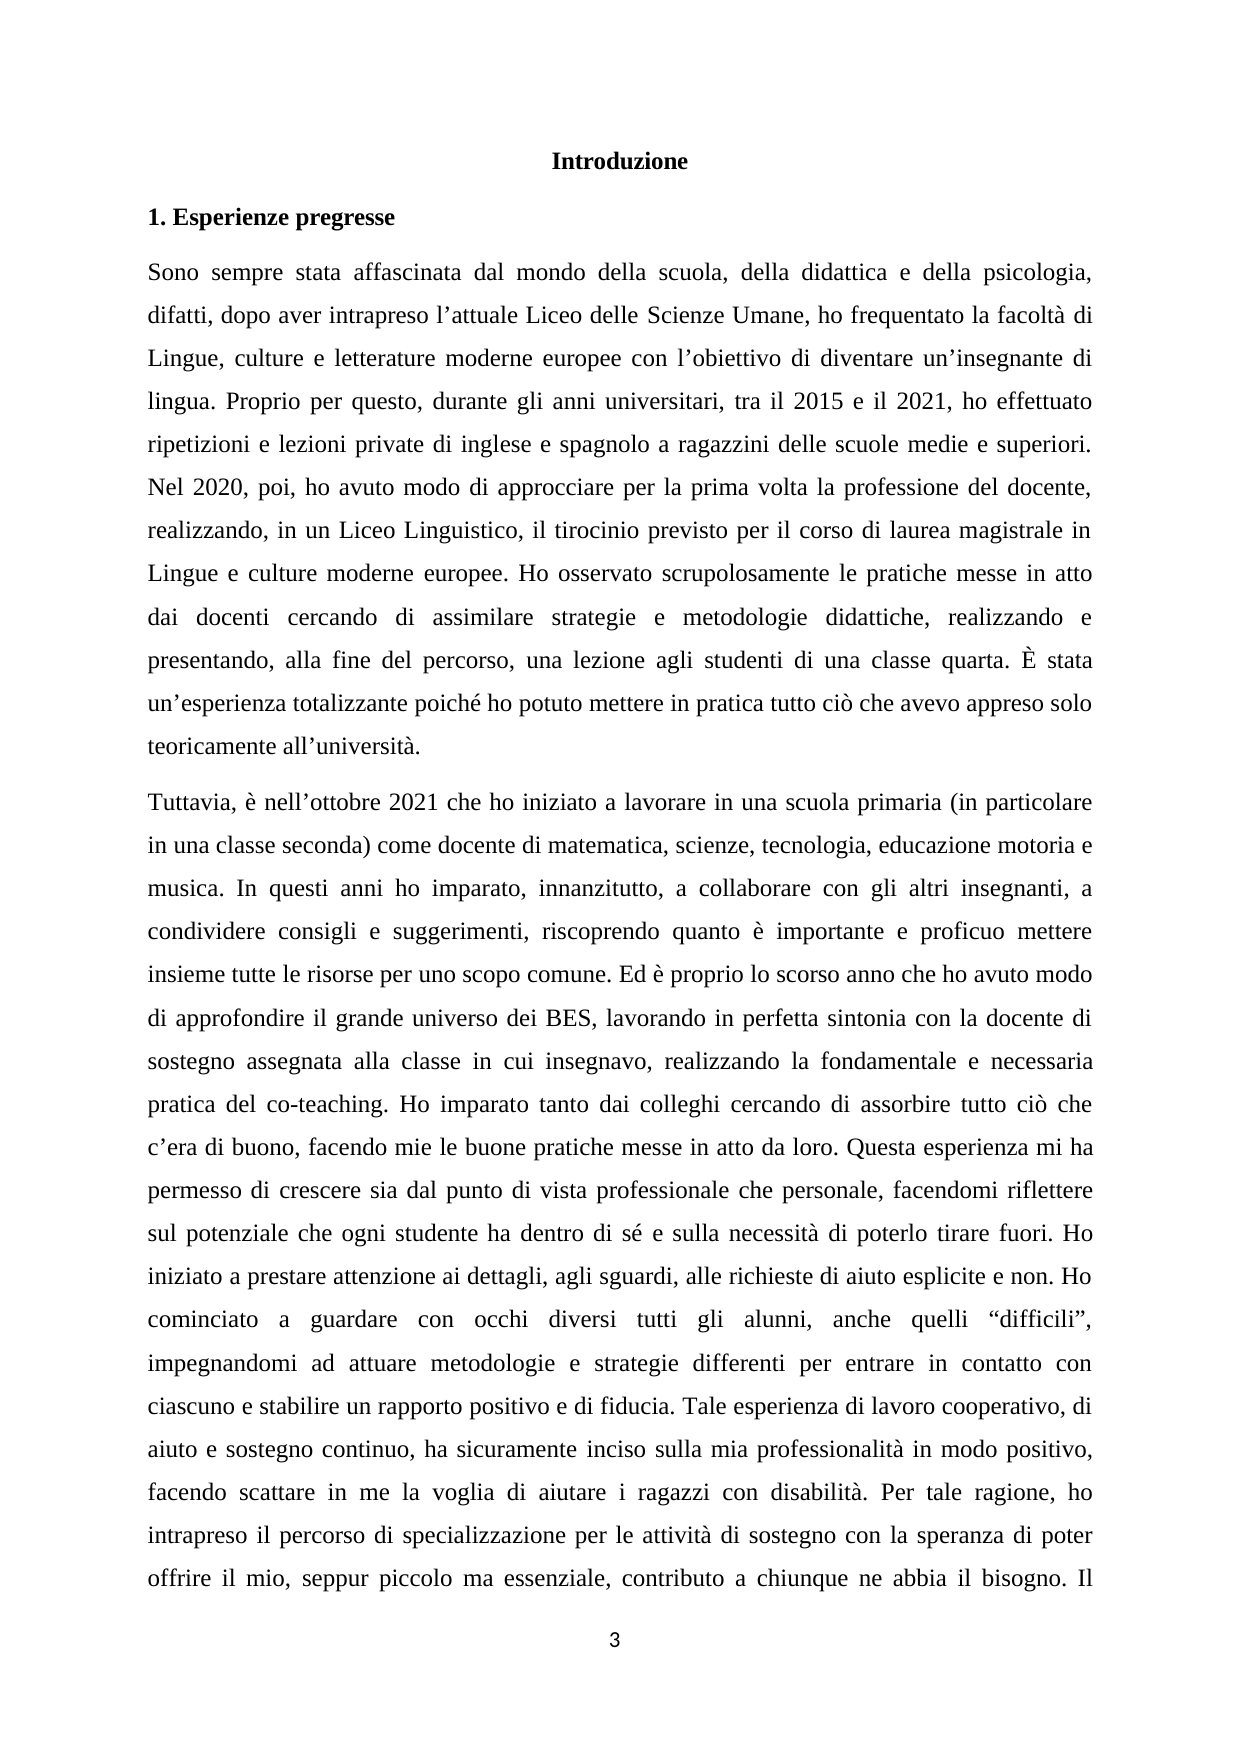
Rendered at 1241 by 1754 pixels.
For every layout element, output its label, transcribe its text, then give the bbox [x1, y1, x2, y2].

text Sono sempre stata affascinata dal mondo della scuola, della didattica e della psicologia, difatti, dopo aver intrapreso l’attuale Liceo delle Scienze Umane, ho frequentato la facoltà di Lingue, culture e letterature moderne europee con l’obiettivo di diventare un’insegnante di lingua. Proprio per questo, durante gli anni universitari, tra il 2015 e il 2021, ho effettuato ripetizioni e lezioni private di inglese e spagnolo a ragazzini delle scuole medie e superiori. Nel 2020, poi, ho avuto modo di approcciare per la prima volta la professione del docente, realizzando, in un Liceo Linguistico, il tirocinio previsto per il corso di laurea magistrale in Lingue e culture moderne europee. Ho osservato scrupolosamente le pratiche messe in atto dai docenti cercando di assimilare strategie e metodologie didattiche, realizzando e presentando, alla fine del percorso, una lezione agli studenti di una classe quarta. È stata un’esperienza totalizzante poiché ho potuto mettere in pratica tutto ciò che avevo appreso solo teoricamente all’università. [147, 257, 1093, 760]
subtitle Introduzione [125, 146, 1115, 174]
subtitle Esperienze pregresse [147, 202, 1165, 230]
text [147, 787, 1093, 1592]
